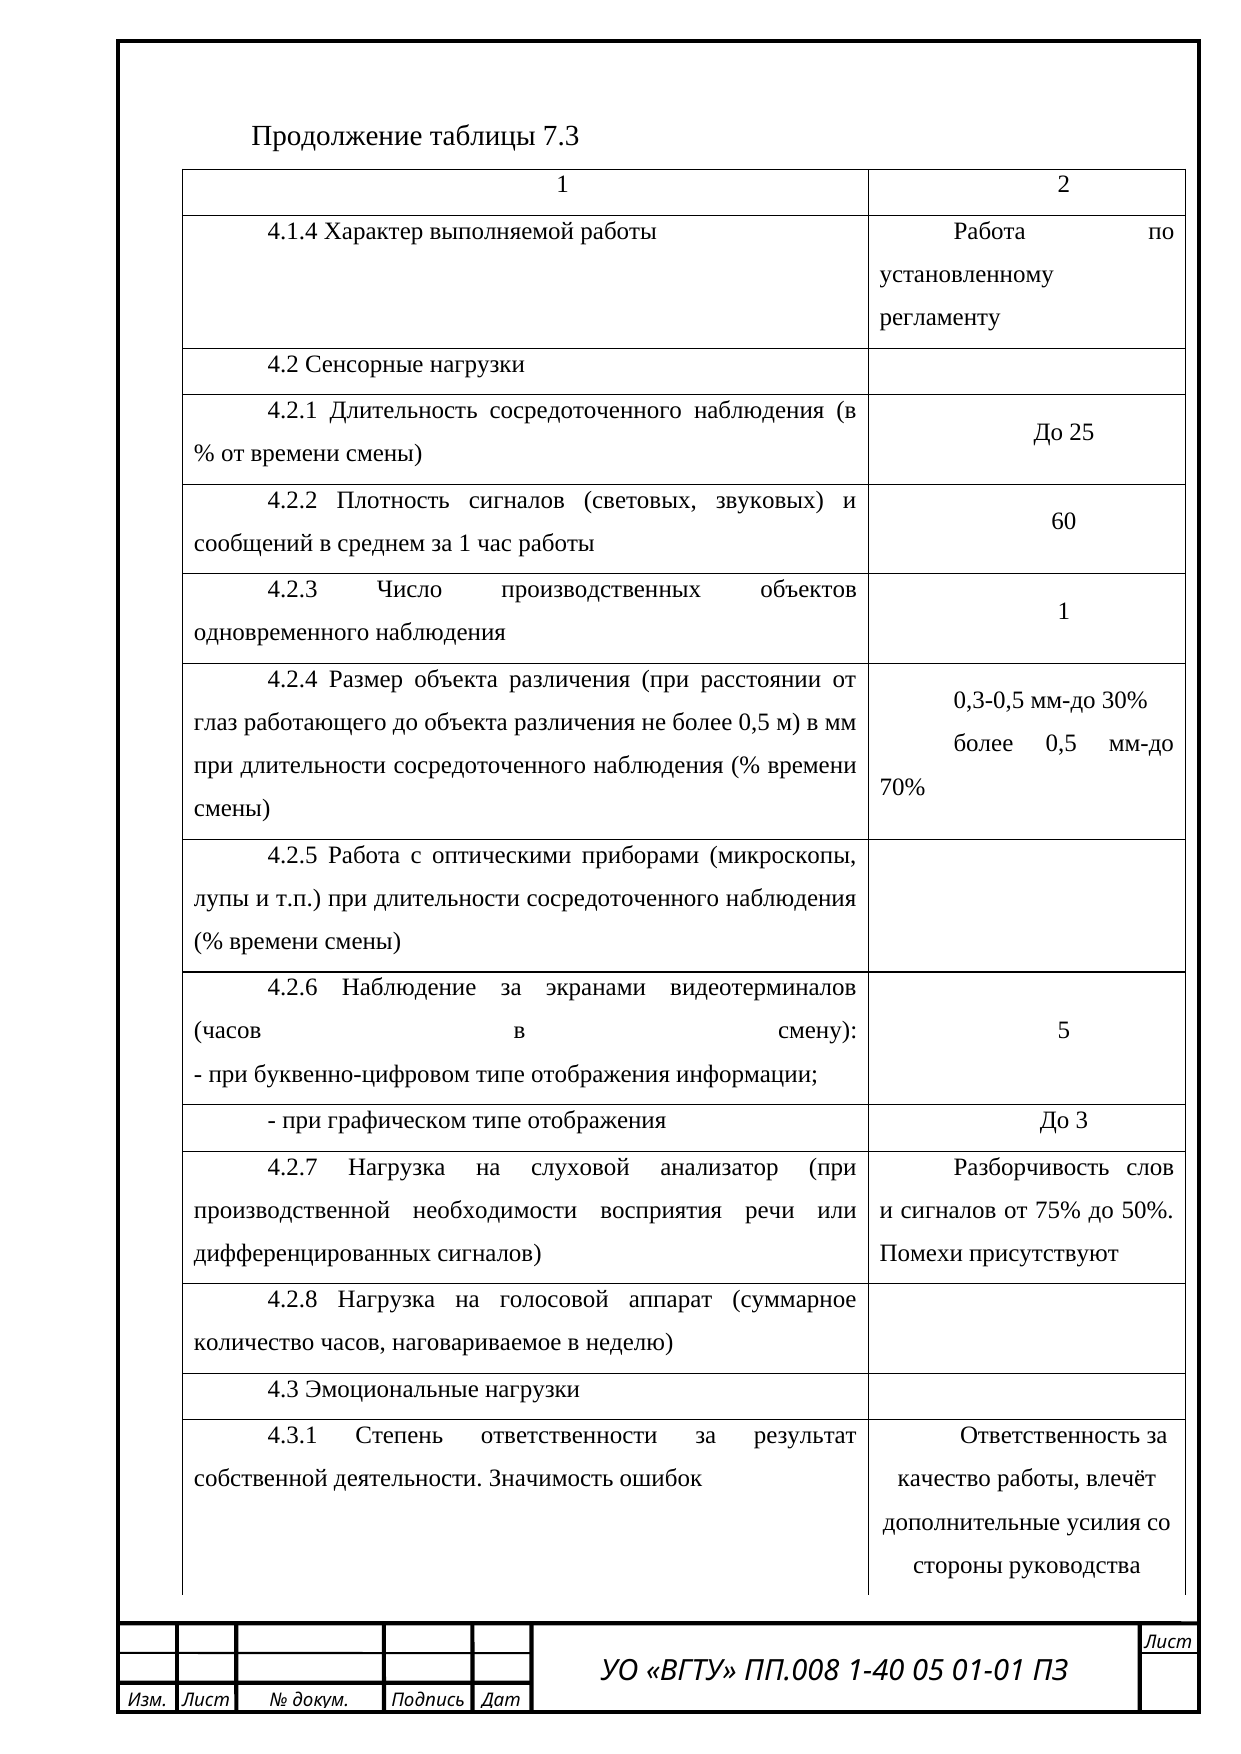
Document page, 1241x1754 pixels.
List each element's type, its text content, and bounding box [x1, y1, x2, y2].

table_cell 4.2.8 Нагрузка на голосовой аппарат (суммарное количество часов, наговариваемое в неделю) [183, 1284, 868, 1373]
table_cell 1 [869, 574, 1185, 663]
table_header 2 [869, 170, 1185, 215]
table_cell [869, 840, 1185, 971]
table_cell 4.3.1 Степень ответственности за результат собственной деятельности. Значимость ошибок [183, 1420, 868, 1595]
table_cell [869, 1374, 1185, 1419]
table_cell 4.2.6 Наблюдение за экранами видеотерминалов (часов в смену): - при буквенно-цифровом типе отображения информации; [183, 973, 868, 1104]
table_cell 5 [869, 973, 1185, 1104]
table_cell 4.2.4 Размер объекта различения (при расстоянии от глаз работающего до объекта различения не более ) в мм при длительности сосредоточенного наблюдения (% времени смены) [183, 664, 868, 839]
table_cell 60 [869, 485, 1185, 573]
table_cell 4.1.4 Характер выполняемой работы [183, 216, 868, 348]
table_cell - при графическом типе отображения [183, 1105, 868, 1151]
text Продолжение таблицы 7.3 [177, 118, 1181, 152]
table_cell 4.2.7 Нагрузка на слуховой анализатор (при производственной необходимости восприятия речи или дифференцированных сигналов) [183, 1152, 868, 1283]
table_cell 0,3-0,5 мм-до 30% более 0,5 мм-до 70% [869, 664, 1185, 839]
table_cell До 25 [869, 395, 1185, 484]
table_cell Работа по установленному регламенту [869, 216, 1185, 348]
table_cell 4.2.2 Плотность сигналов (световых, звуковых) и сообщений в среднем за 1 час работы [183, 485, 868, 573]
table_cell Разборчивость слов и сигналов от 75% до 50%. Помехи присутствуют [869, 1152, 1185, 1283]
table_cell До 3 [869, 1105, 1185, 1151]
table_header 1 [183, 170, 868, 215]
table_cell 4.2.5 Работа с оптическими приборами (микроскопы, лупы и т.п.) при длительности сосредоточенного наблюдения (% времени смены) [183, 840, 868, 971]
table_cell 4.2.3 Число производственных объектов одновременного наблюдения [183, 574, 868, 663]
table_cell 4.2 Сенсорные нагрузки [183, 349, 868, 394]
table_cell [869, 1284, 1185, 1373]
table_cell 4.2.1 Длительность сосредоточенного наблюдения (в % от времени смены) [183, 395, 868, 484]
table_cell 4.3 Эмоциональные нагрузки [183, 1374, 868, 1419]
table_cell Ответственность за качество работы, влечёт дополнительные усилия со стороны руководства [869, 1420, 1185, 1595]
table_cell [869, 349, 1185, 394]
